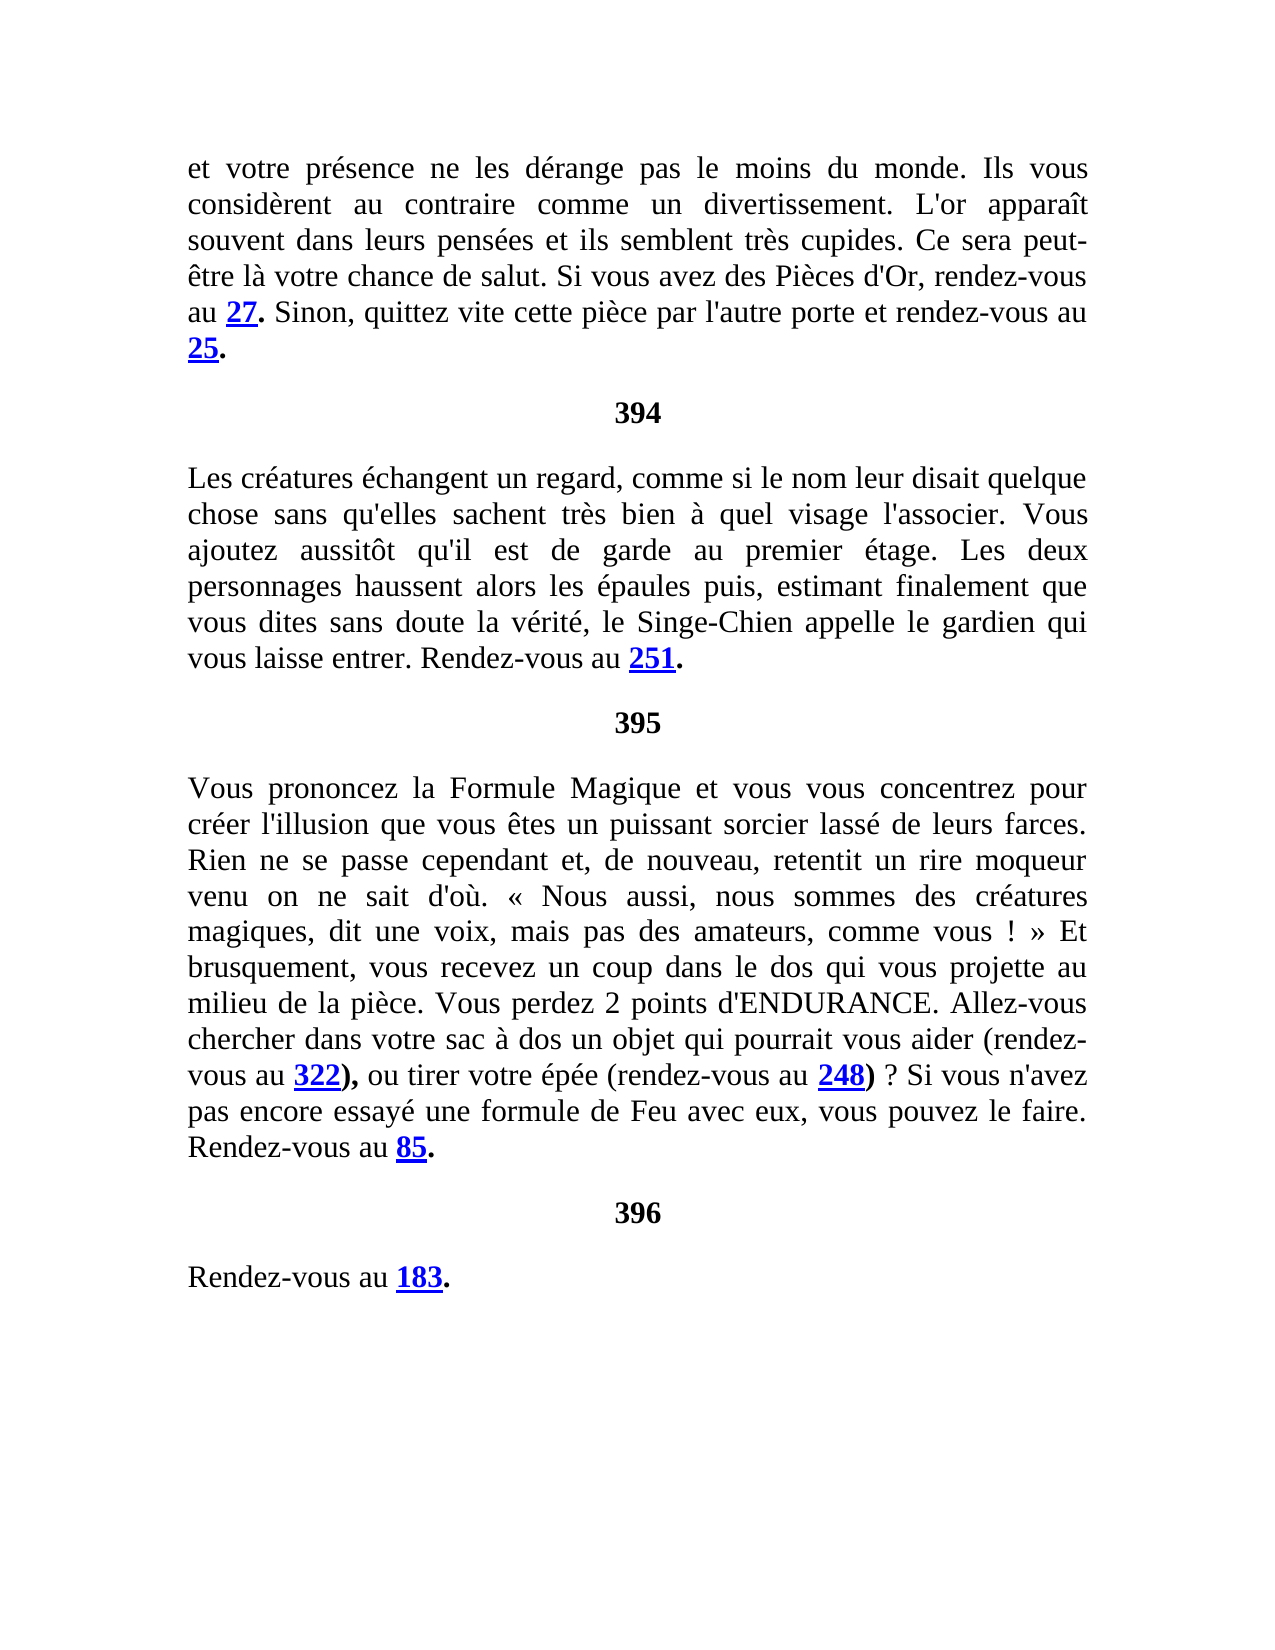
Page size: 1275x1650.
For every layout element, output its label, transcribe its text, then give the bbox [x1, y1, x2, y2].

text Vous prononcez la Formule Magique et vous vous concentrez pour créer l'illusion que vous êtes un puissant sorcier lassé de leurs farces. Rien ne se passe cependant et, de nouveau, retentit un rire moqueur venu on ne sait d'où. « Nous aussi, nous sommes des créatures magiques, dit une voix, mais pas des amateurs, comme vous ! » Et brusquement, vous recevez un coup dans le dos qui vous projette au milieu de la pièce. Vous perdez 2 points d'ENDURANCE. Allez-vous chercher dans votre sac à dos un objet qui pourrait vous aider (rendez- vous au 322), ou tirer votre épée (rendez-vous au 248) ? Si vous n'avez pas encore essayé une formule de Feu avec eux, vous pouvez le faire. Rendez-vous au 85. [187, 769, 1088, 1164]
text Les créatures échangent un regard, comme si le nom leur disait quelque chose sans qu'elles sachent très bien à quel visage l'associer. Vous ajoutez aussitôt qu'il est de garde au premier étage. Les deux personnages haussent alors les épaules puis, estimant finalement que vous dites sans doute la vérité, le Singe-Chien appelle le gardien qui vous laisse entrer. Rendez-vous au 251. [187, 459, 1088, 675]
subtitle 394 [171, 394, 1105, 431]
subtitle 396 [171, 1194, 1105, 1230]
subtitle 395 [171, 705, 1105, 741]
text Rendez-vous au 183. [187, 1258, 1192, 1294]
text et votre présence ne les dérange pas le moins du monde. Ils vous considèrent au contraire comme un divertissement. L'or apparaît souvent dans leurs pensées et ils semblent très cupides. Ce sera peut- être là votre chance de salut. Si vous avez des Pièces d'Or, rendez-vous au 27. Sinon, quittez vite cette pièce par l'autre porte et rendez-vous au 25. [187, 149, 1088, 365]
